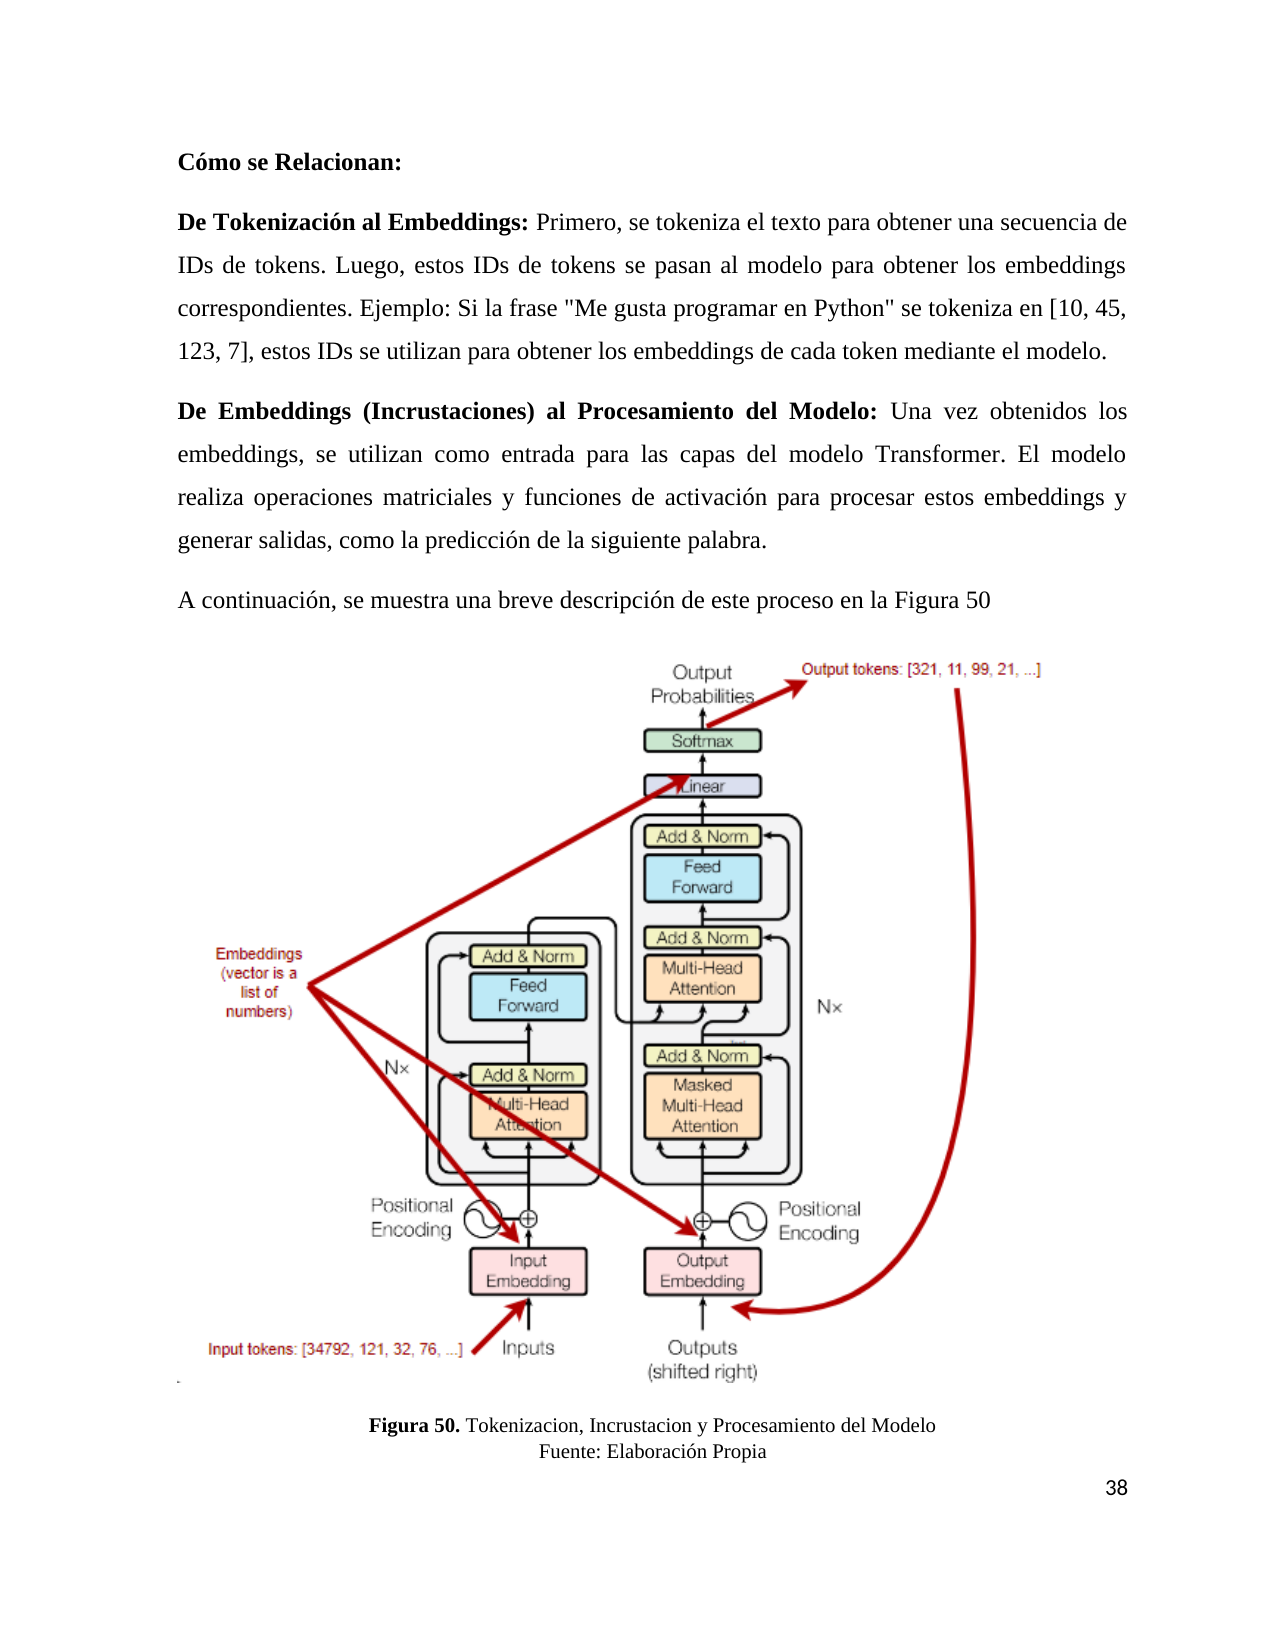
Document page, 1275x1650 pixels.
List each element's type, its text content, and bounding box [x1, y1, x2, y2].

text Fuente: Elaboración Propia [177, 1439, 1128, 1463]
picture [177, 645, 1128, 1383]
text De Embeddings (Incrustaciones) al Procesamiento del Modelo: Una vez obtenidos los embeddings, se utilizan como entrada para las capas del modelo Transformer. El modelo realiza operaciones matriciales y funciones de activación para procesar estos embeddings y generar salidas, como la predicción de la siguiente palabra. [177, 396, 1128, 554]
text De Tokenización al Embeddings: Primero, se tokeniza el texto para obtener una secuencia de IDs de tokens. Luego, estos IDs de tokens se pasan al modelo para obtener los embeddings correspondientes. Ejemplo: Si la frase "Me gusta programar en Python" se tokeniza en [10, 45, 123, 7], estos IDs se utilizan para obtener los embeddings de cada token mediante el modelo. [177, 207, 1128, 365]
text Figura 50. Tokenizacion, Incrustacion y Procesamiento del Modelo [177, 1413, 1128, 1437]
text A continuación, se muestra una breve descripción de este proceso en la Figura 50 [177, 585, 1128, 614]
text Cómo se Relacionan: [177, 147, 1128, 176]
